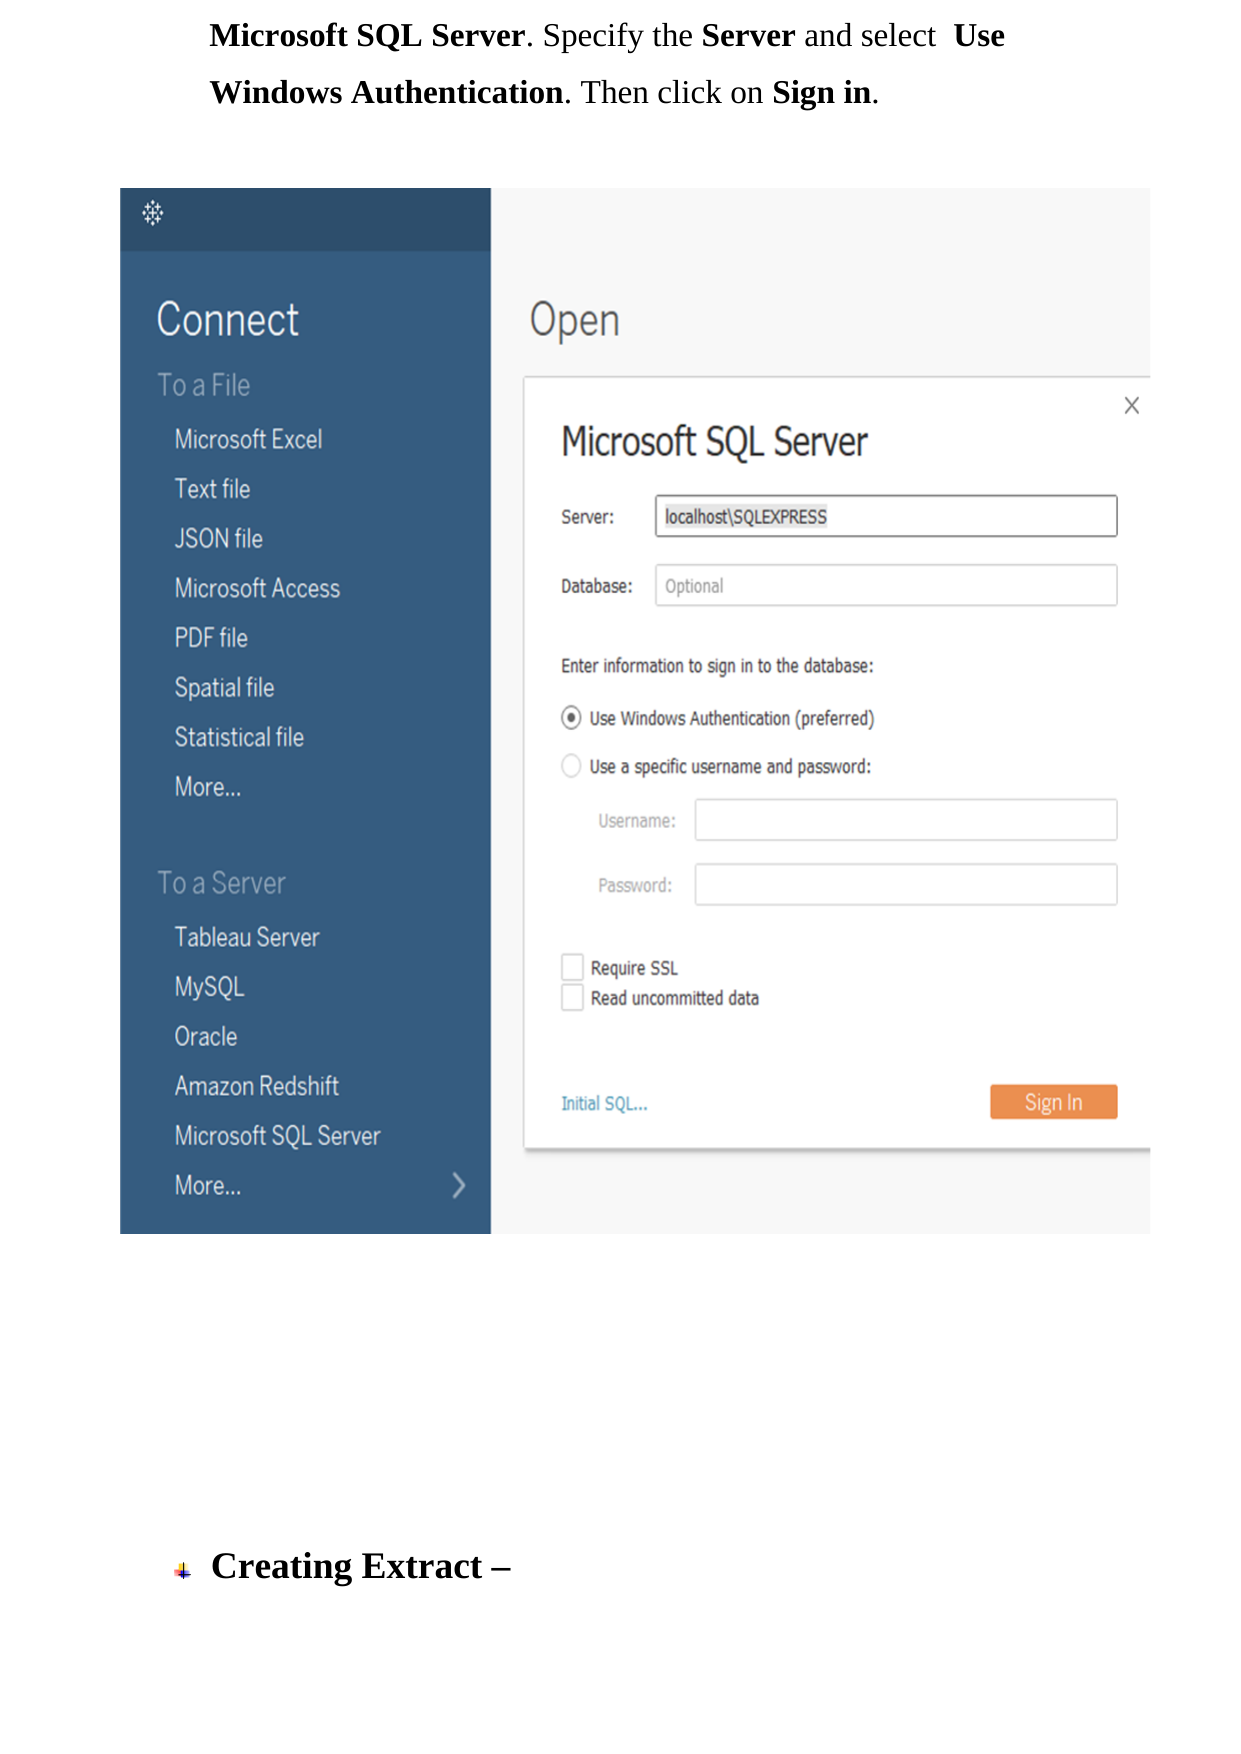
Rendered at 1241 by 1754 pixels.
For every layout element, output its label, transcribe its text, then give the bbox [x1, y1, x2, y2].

list Creating Extract – [173, 1543, 1167, 1586]
picture [67, 188, 1151, 1234]
text Microsoft SQL Server. Specify the Server and select Use [59, 15, 1167, 53]
text Windows Authentication. Then click on Sign in. [59, 73, 1167, 111]
picture [174, 1561, 191, 1579]
